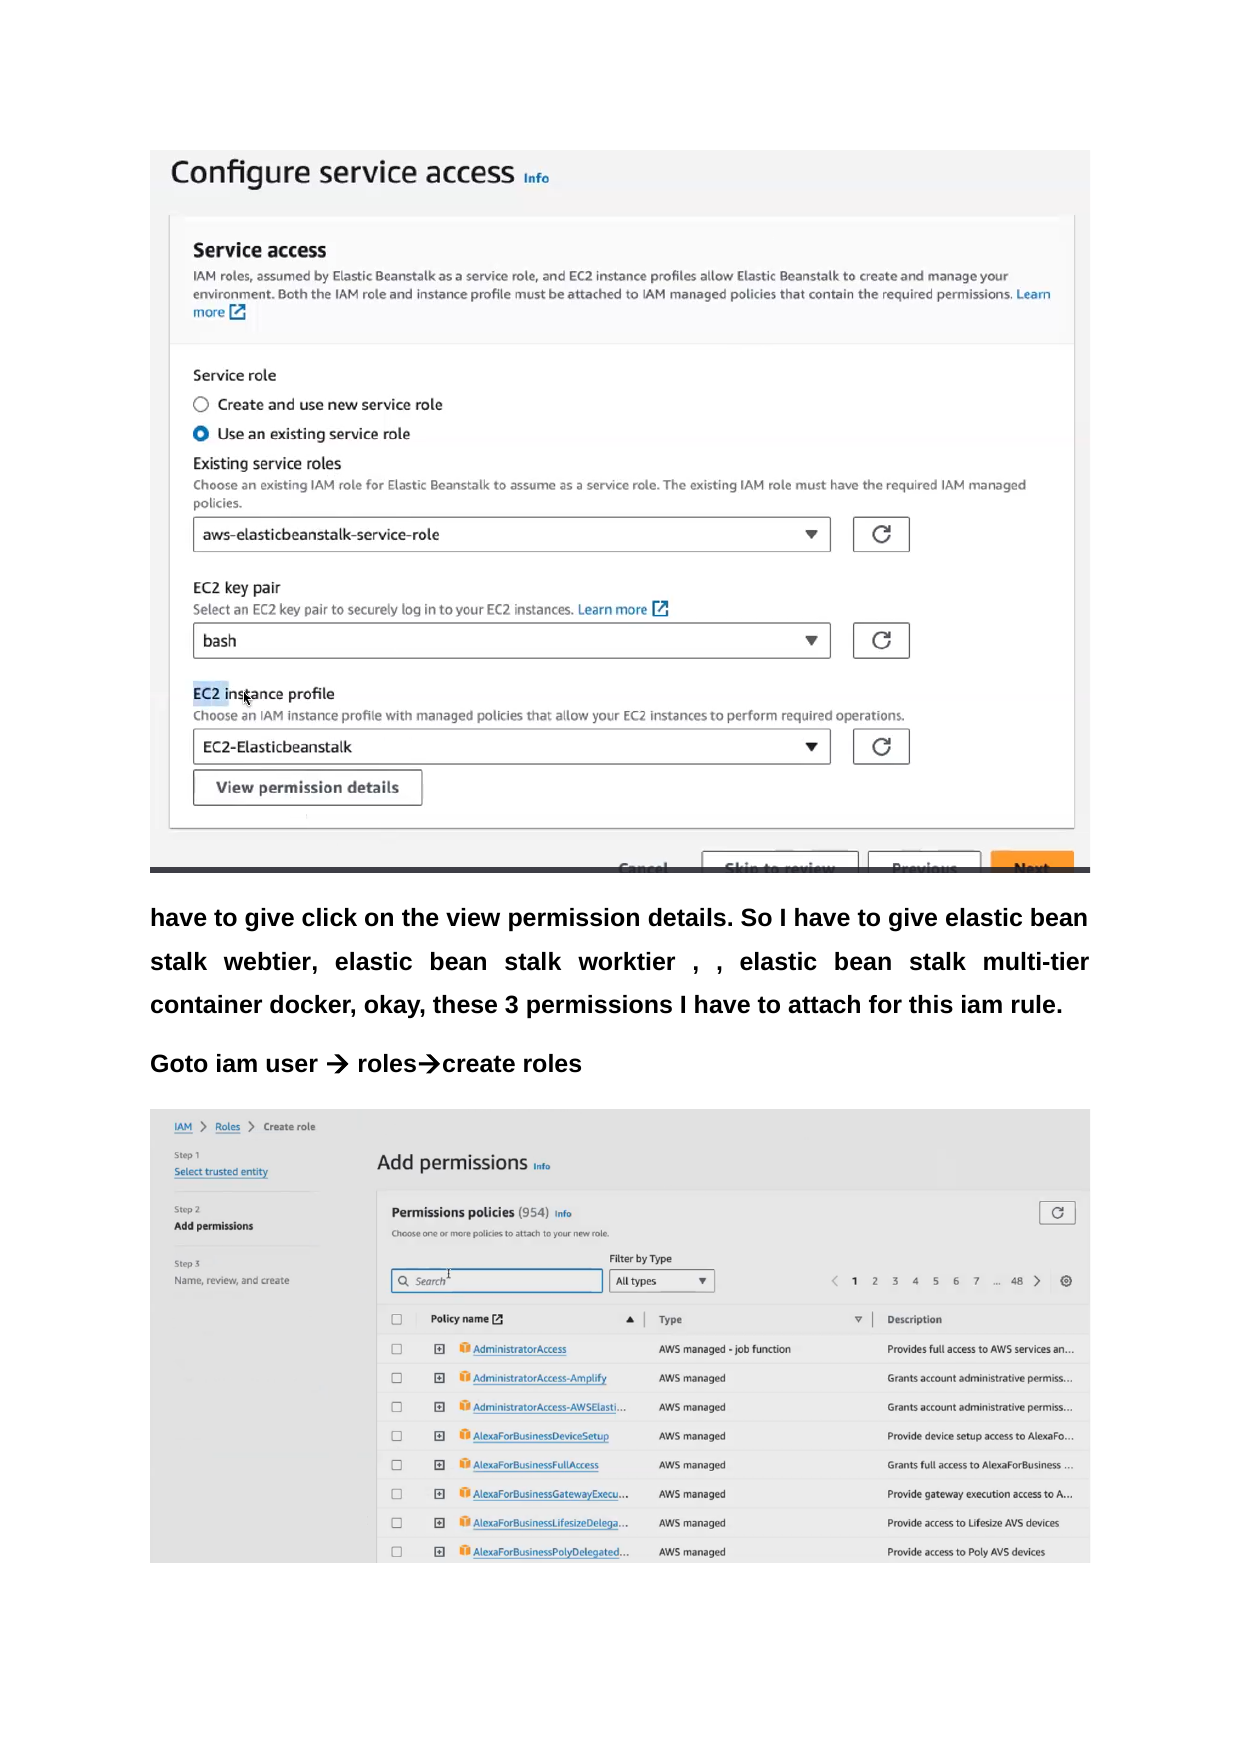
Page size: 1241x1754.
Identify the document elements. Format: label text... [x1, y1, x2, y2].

text have to give click on the view permission details. So I have to give elastic bean stalk webtier, elastic bean stalk worktier , , elastic bean stalk multi-tier container docker, okay, these 3 permissions I have to attach for this iam rule. [150, 903, 1090, 1018]
picture [150, 1109, 1091, 1563]
picture [150, 150, 1091, 873]
text Goto iam user rolescreate roles [150, 1049, 1090, 1078]
